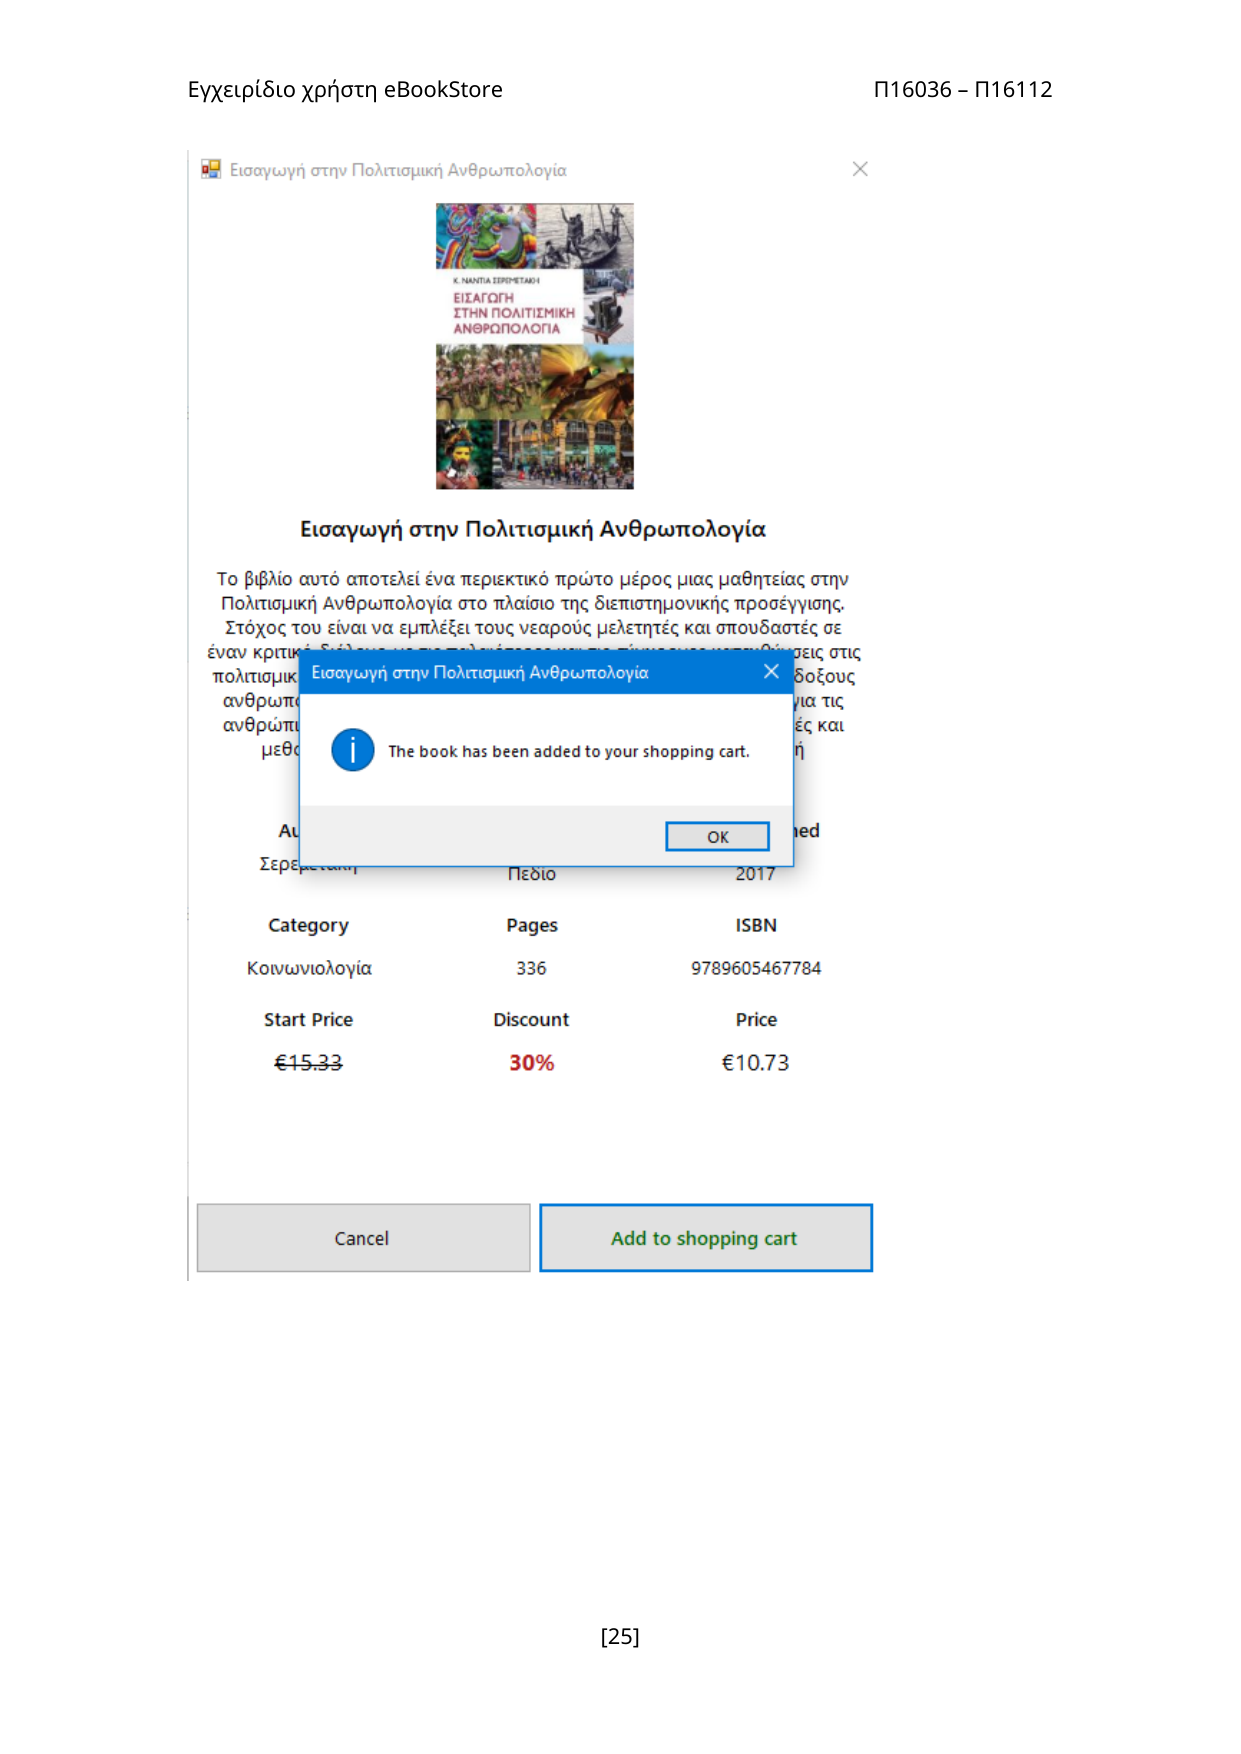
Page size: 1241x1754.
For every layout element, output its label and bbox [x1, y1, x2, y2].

picture [187, 150, 882, 1281]
